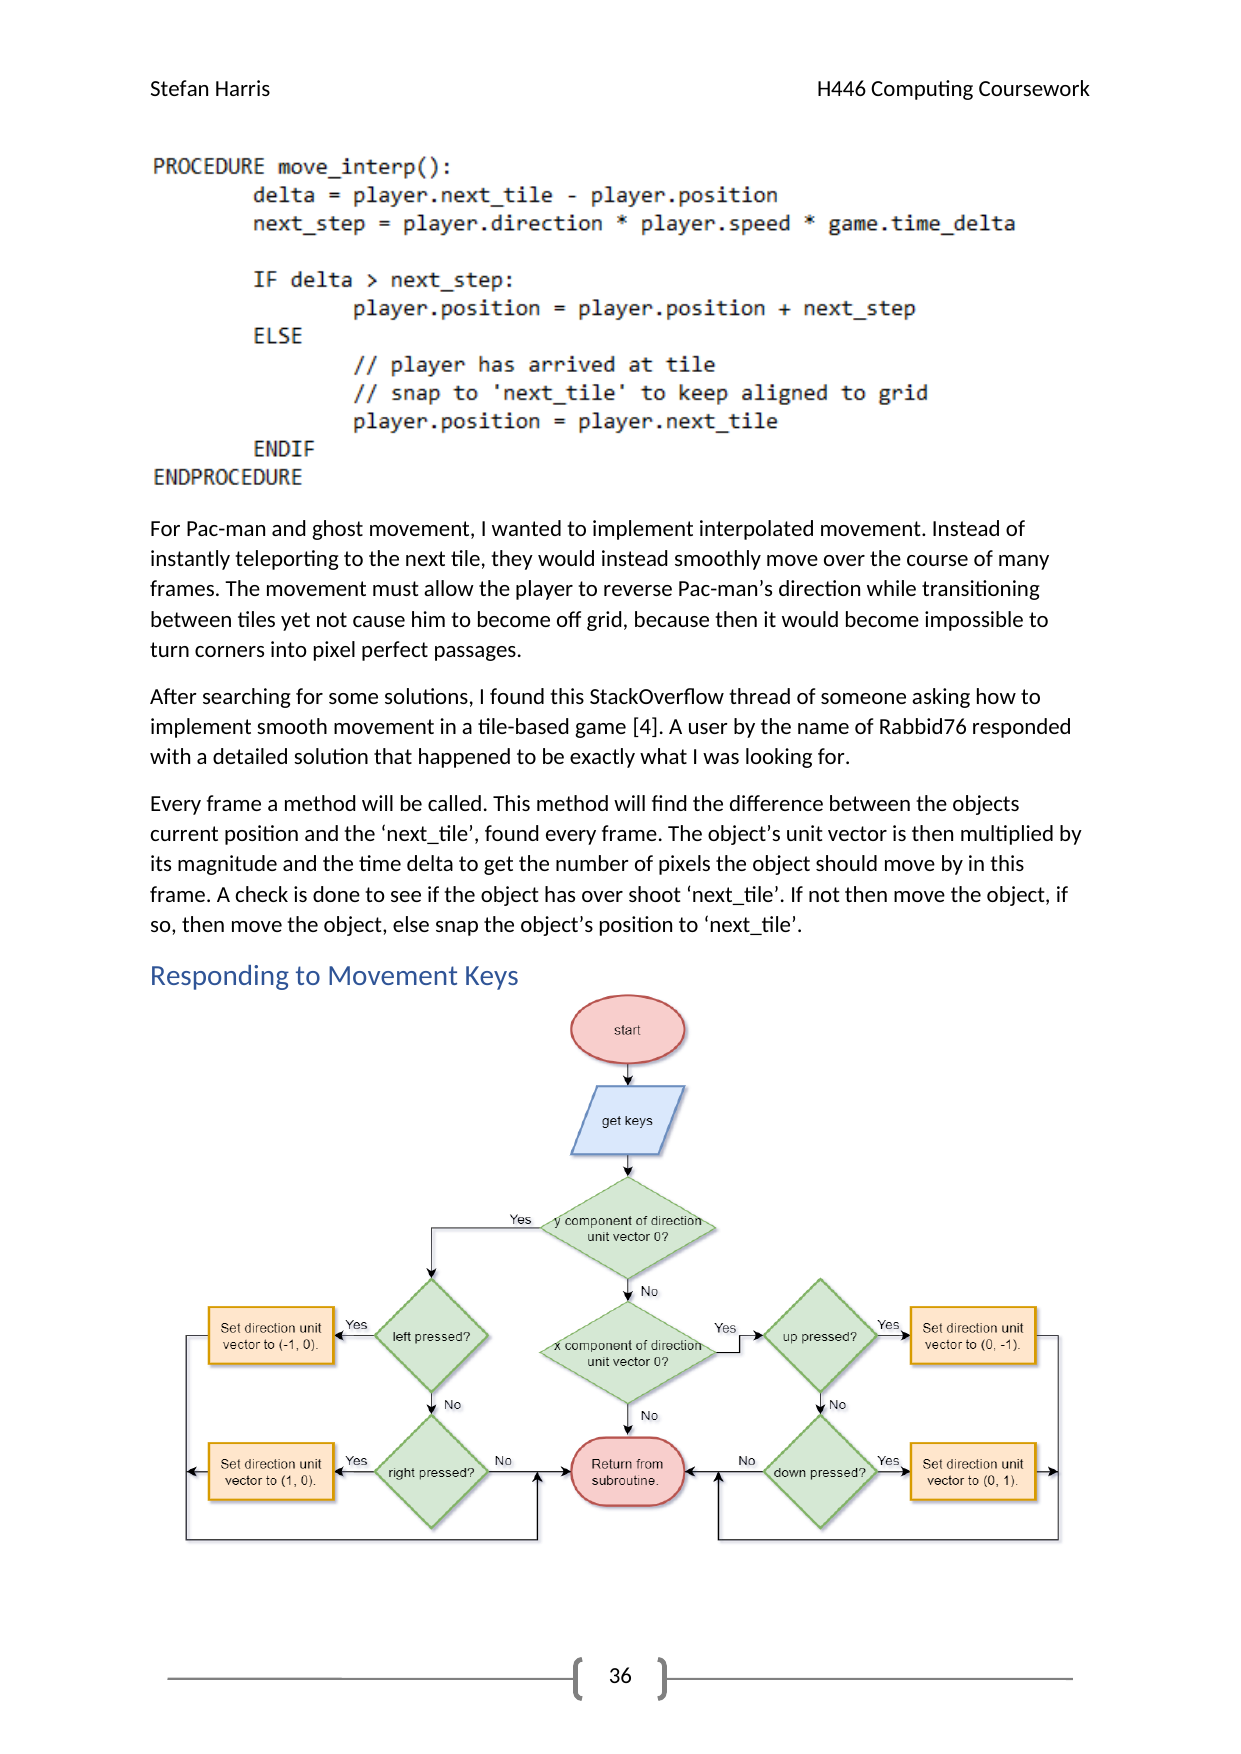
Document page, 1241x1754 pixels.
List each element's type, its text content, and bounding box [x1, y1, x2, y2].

picture [150, 150, 1035, 496]
picture [150, 992, 1091, 1551]
text For Pac-man and ghost movement, I wanted to implement interpolated movement. Instead of instantly teleporting to the next tile, they would instead smoothly move over the course of many frames. The movement must allow the player to reverse Pac-man’s direction while transitioning between tiles yet not cause him to become off grid, because then it would become impossible to turn corners into pixel perfect passages. [150, 514, 1090, 663]
text Every frame a method will be called. This method will find the difference between the objects current position and the ‘next_tile’, found every frame. The object’s unit vector is then multiplied by its magnitude and the time delta to get the number of pixels the object should move by in this frame. A check is done to see if the object has over shoot ‘next_tile’. If not then move the object, if so, then move the object, else snap the object’s position to ‘next_tile’. [150, 789, 1090, 938]
text After searching for some solutions, I found this StackOverflow thread of someone asking how to implement smooth movement in a tile-based game . A user by the name of Rabbid76 responded with a detailed solution that happened to be exactly what I was looking for. [150, 682, 1090, 770]
subtitle Responding to Movement Keys [150, 957, 1090, 992]
